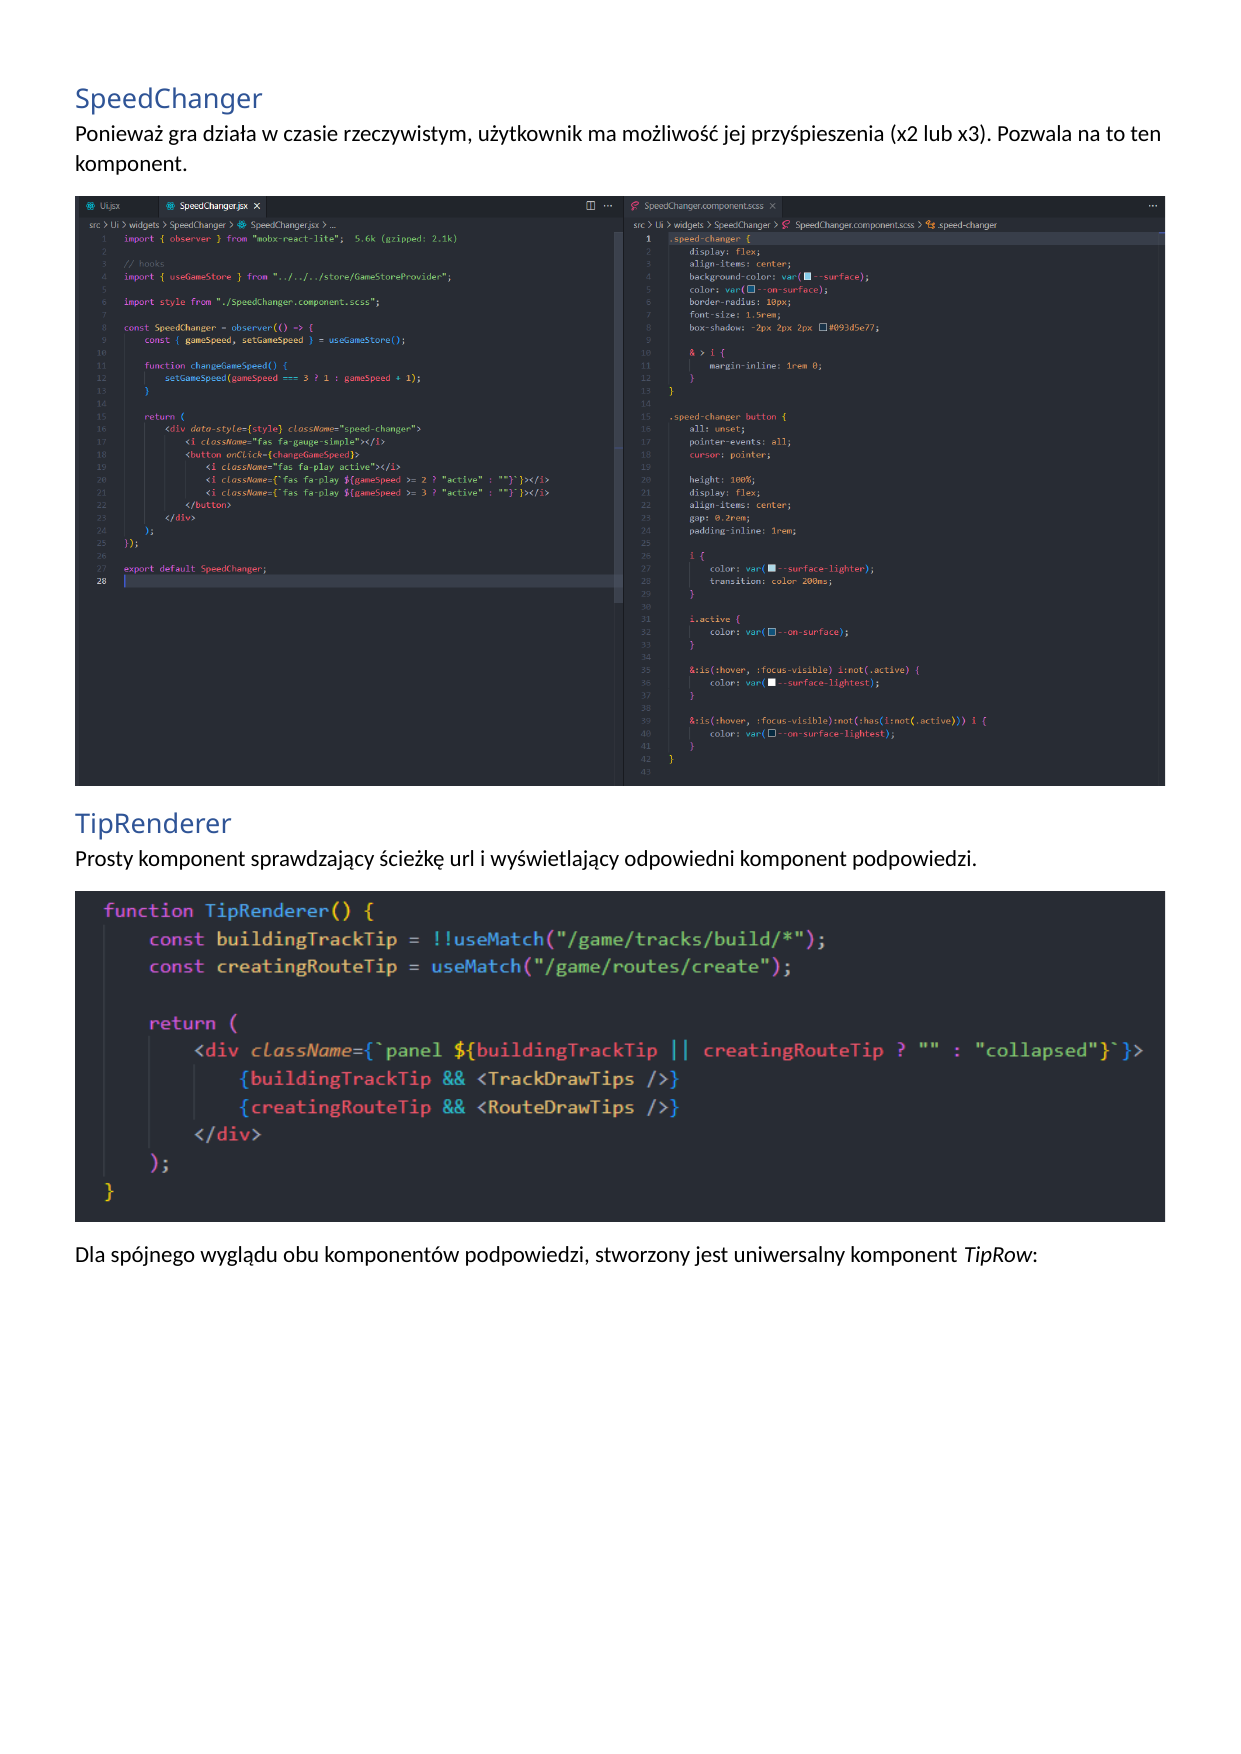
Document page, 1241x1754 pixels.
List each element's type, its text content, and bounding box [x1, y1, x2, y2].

subtitle TipRenderer [75, 804, 1165, 841]
text Prosty komponent sprawdzający ścieżkę url i wyświetlający odpowiedni komponent podpowiedzi. [75, 844, 1165, 872]
text Ponieważ gra działa w czasie rzeczywistym, użytkownik ma możliwość jej przyśpieszenia (x2 lub x3). Pozwala na to ten komponent. [75, 119, 1165, 177]
subtitle SpeedChanger [75, 79, 1165, 116]
picture [75, 196, 1166, 786]
picture [75, 891, 1166, 1222]
text Dla spójnego wyglądu obu komponentów podpowiedzi, stworzony jest uniwersalny komponent TipRow: [75, 1241, 1165, 1269]
